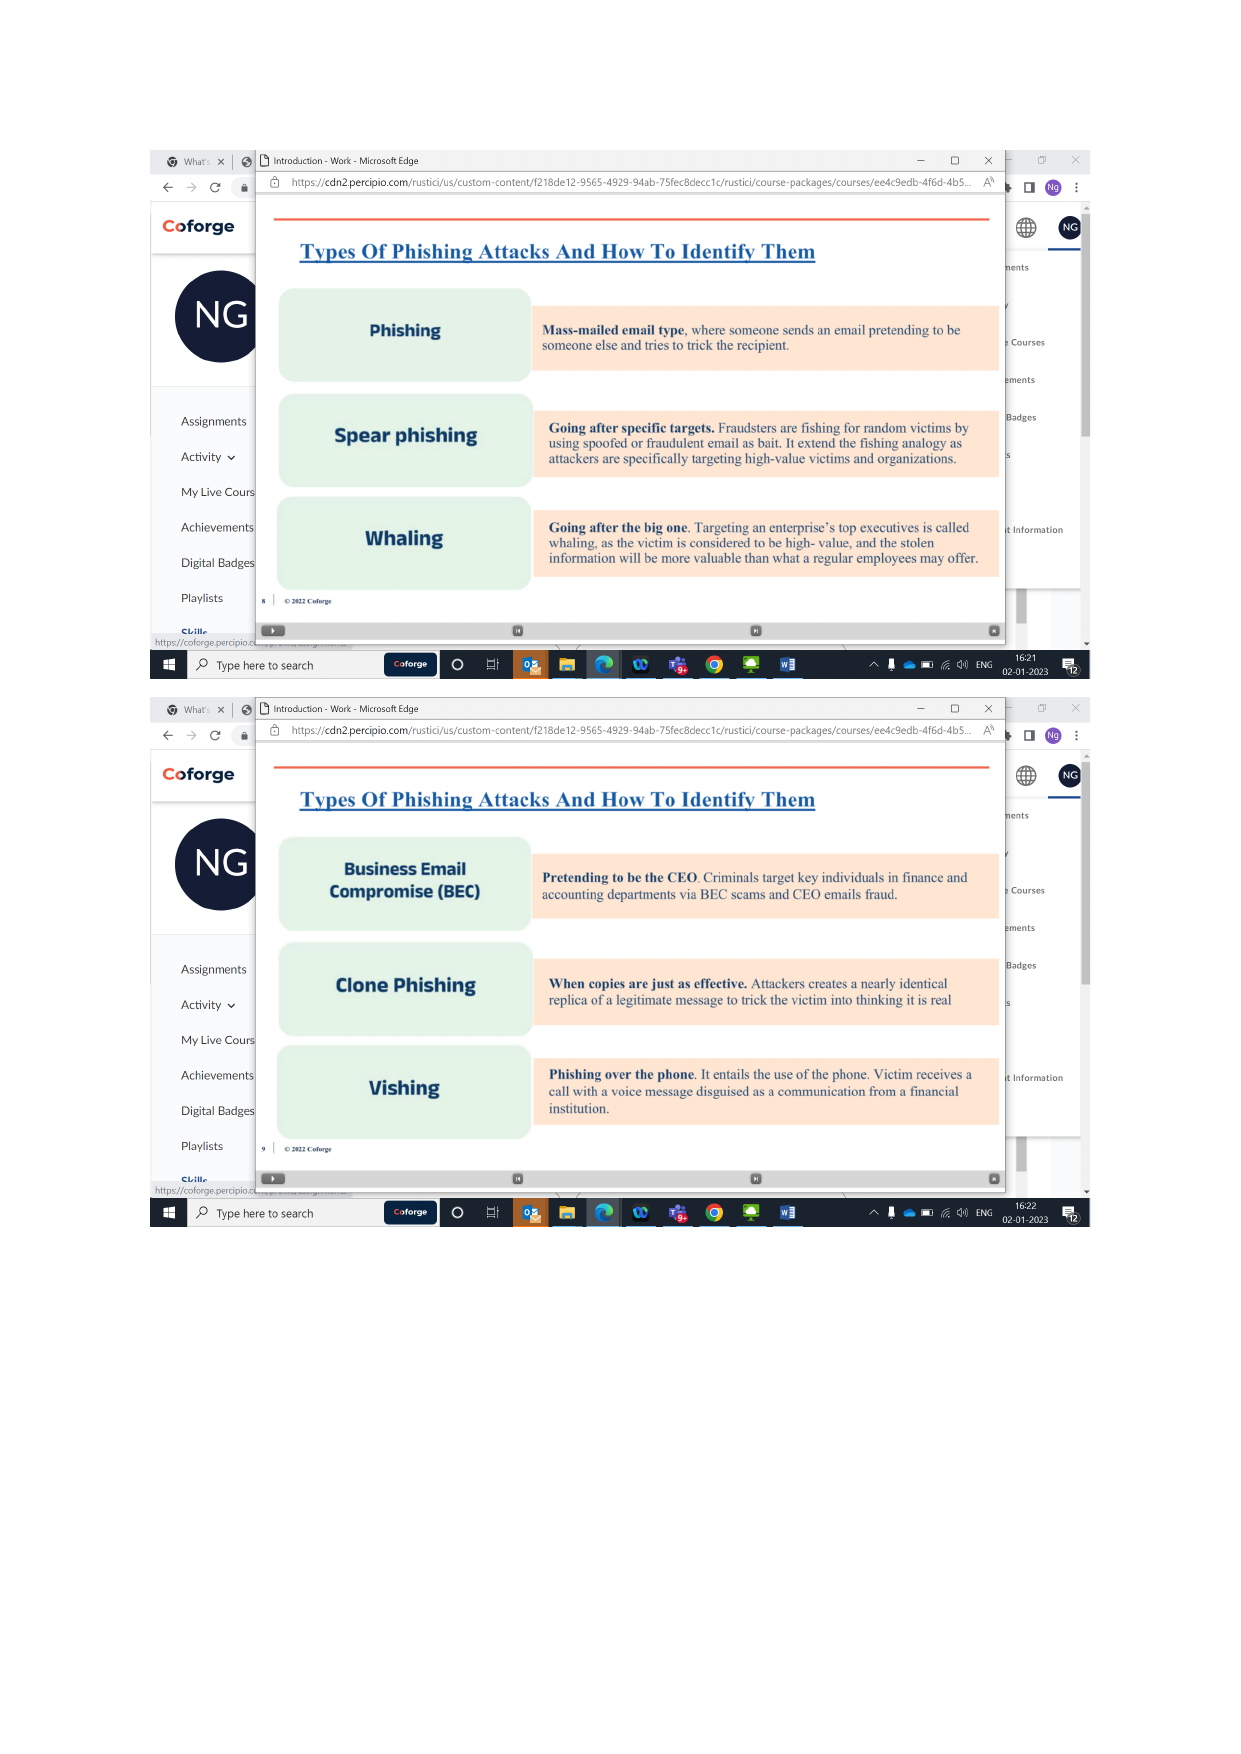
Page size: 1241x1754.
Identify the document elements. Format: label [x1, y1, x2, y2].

picture [150, 697, 1091, 1227]
picture [150, 150, 1091, 679]
